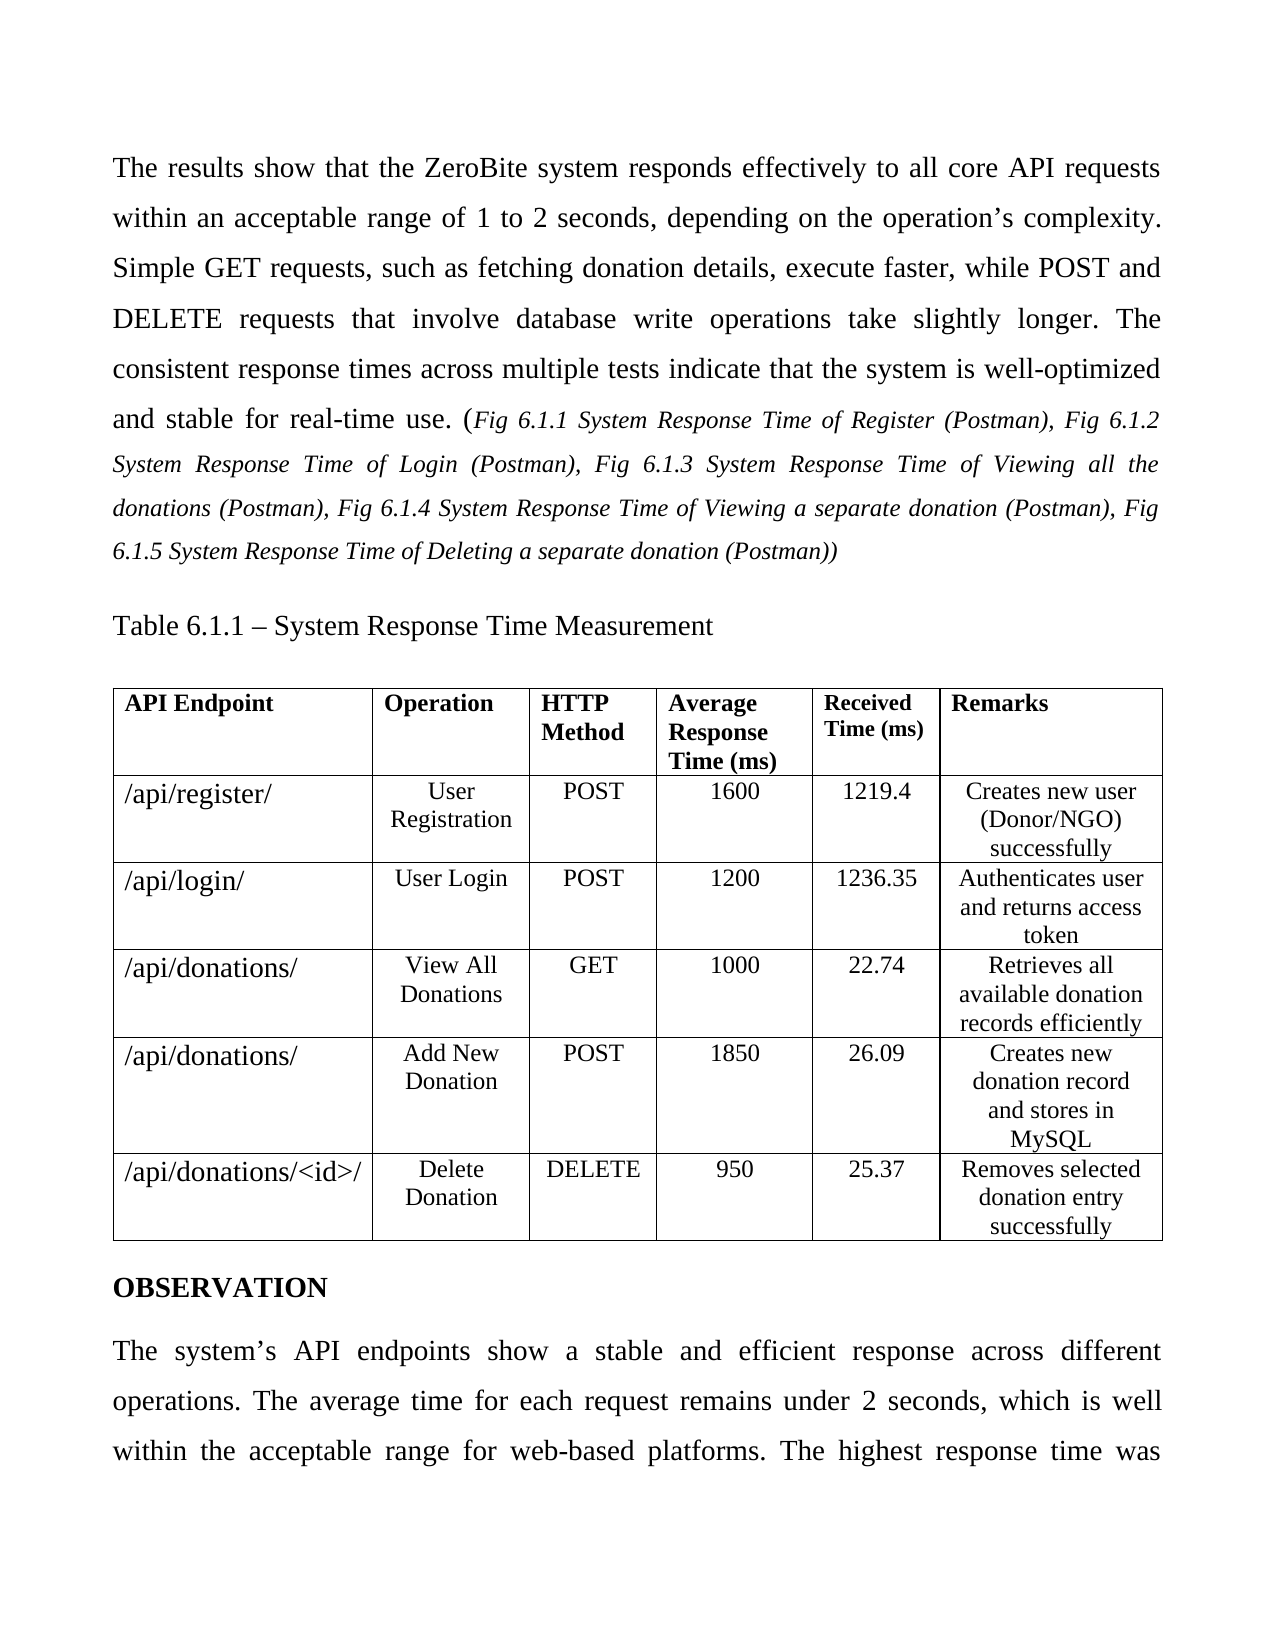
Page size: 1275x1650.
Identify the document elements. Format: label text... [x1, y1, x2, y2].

text System response time is one of the most important performance parameters used to measure how quickly the ZeroBite System reacts to user actions such as login, registration, adding donations, viewing available donations, and deleting expired or completed entries. The objective of this analysis is to ensure that the system provides real-time feedback to users, minimizing delays and maintaining a smooth workflow between the frontend, backend, and database. [112, 150, 1162, 435]
text Table 6.1.1 – System Response Time Measurement [112, 1270, 1162, 1304]
table_cell /api/register/ [114, 1438, 372, 1495]
table_cell 1219.4 [813, 1438, 939, 1495]
table_header Average Response Time (ms) [657, 1351, 812, 1437]
text The results show that the ZeroBite system responds effectively to all core API requests within an acceptable range of 1 to 2 seconds, depending on the operation’s complexity. Simple GET requests, such as fetching donation details, execute faster, while POST and DELETE requests that involve database write operations take slightly longer. The consistent response times across multiple tests indicate that the system is well-optimized and stable for real-time use. (Fig 6.1.1 System Response Time of Register (Postman), Fig 6.1.2 System Response Time of Login (Postman), Fig 6.1.3 System Response Time of Viewing all the donations (Postman), Fig 6.1.4 System Response Time of Viewing a separate donation (Postman), Fig 6.1.5 System Response Time of Deleting a separate donation (Postman)) [112, 812, 1162, 1227]
table_header Operation [373, 1351, 529, 1437]
table_cell 1600 [657, 1438, 812, 1495]
text The response times were measured using Postman, where different API endpoints were tested repeatedly under a normal local server environment (http://127.0.0.1:8000/). Each request was executed three times, and the average response time was calculated. The measured response times represent how efficiently the Django REST backend processes client requests, interacts with the MySQL database, and returns a result to the React frontend. [112, 481, 1162, 766]
table_header Remarks [941, 1351, 1162, 1437]
table_header HTTP Method [530, 1351, 656, 1437]
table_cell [941, 1438, 1162, 1495]
table_cell POST [530, 1438, 656, 1495]
table_header Received Time (ms) [813, 1351, 939, 1437]
table_header API Endpoint [114, 1351, 372, 1437]
table_cell User Registration [373, 1438, 529, 1495]
